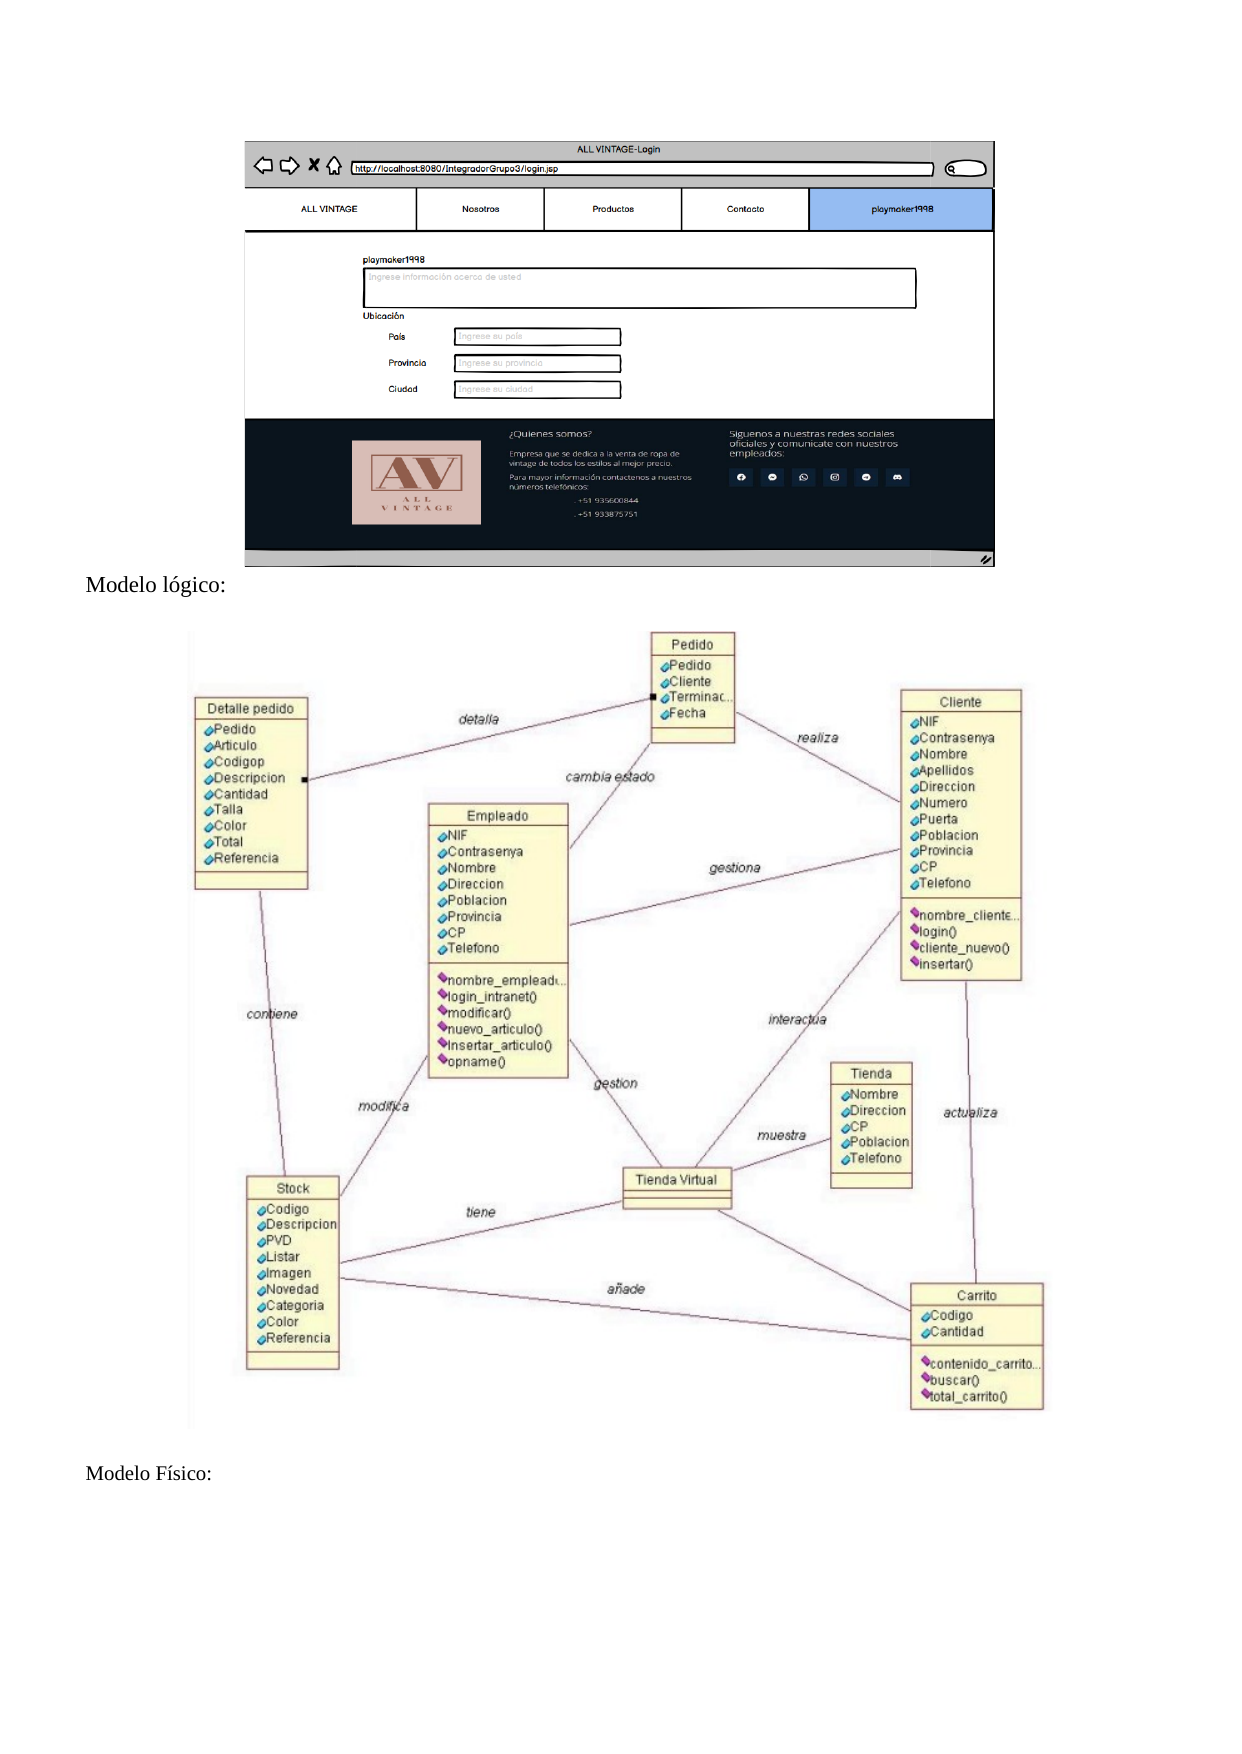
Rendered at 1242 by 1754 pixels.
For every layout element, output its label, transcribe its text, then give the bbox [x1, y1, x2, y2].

text Modelo lógico: [85, 571, 1154, 597]
picture [244, 141, 995, 567]
picture [186, 631, 1053, 1429]
text Modelo Físico: [85, 1461, 1154, 1485]
